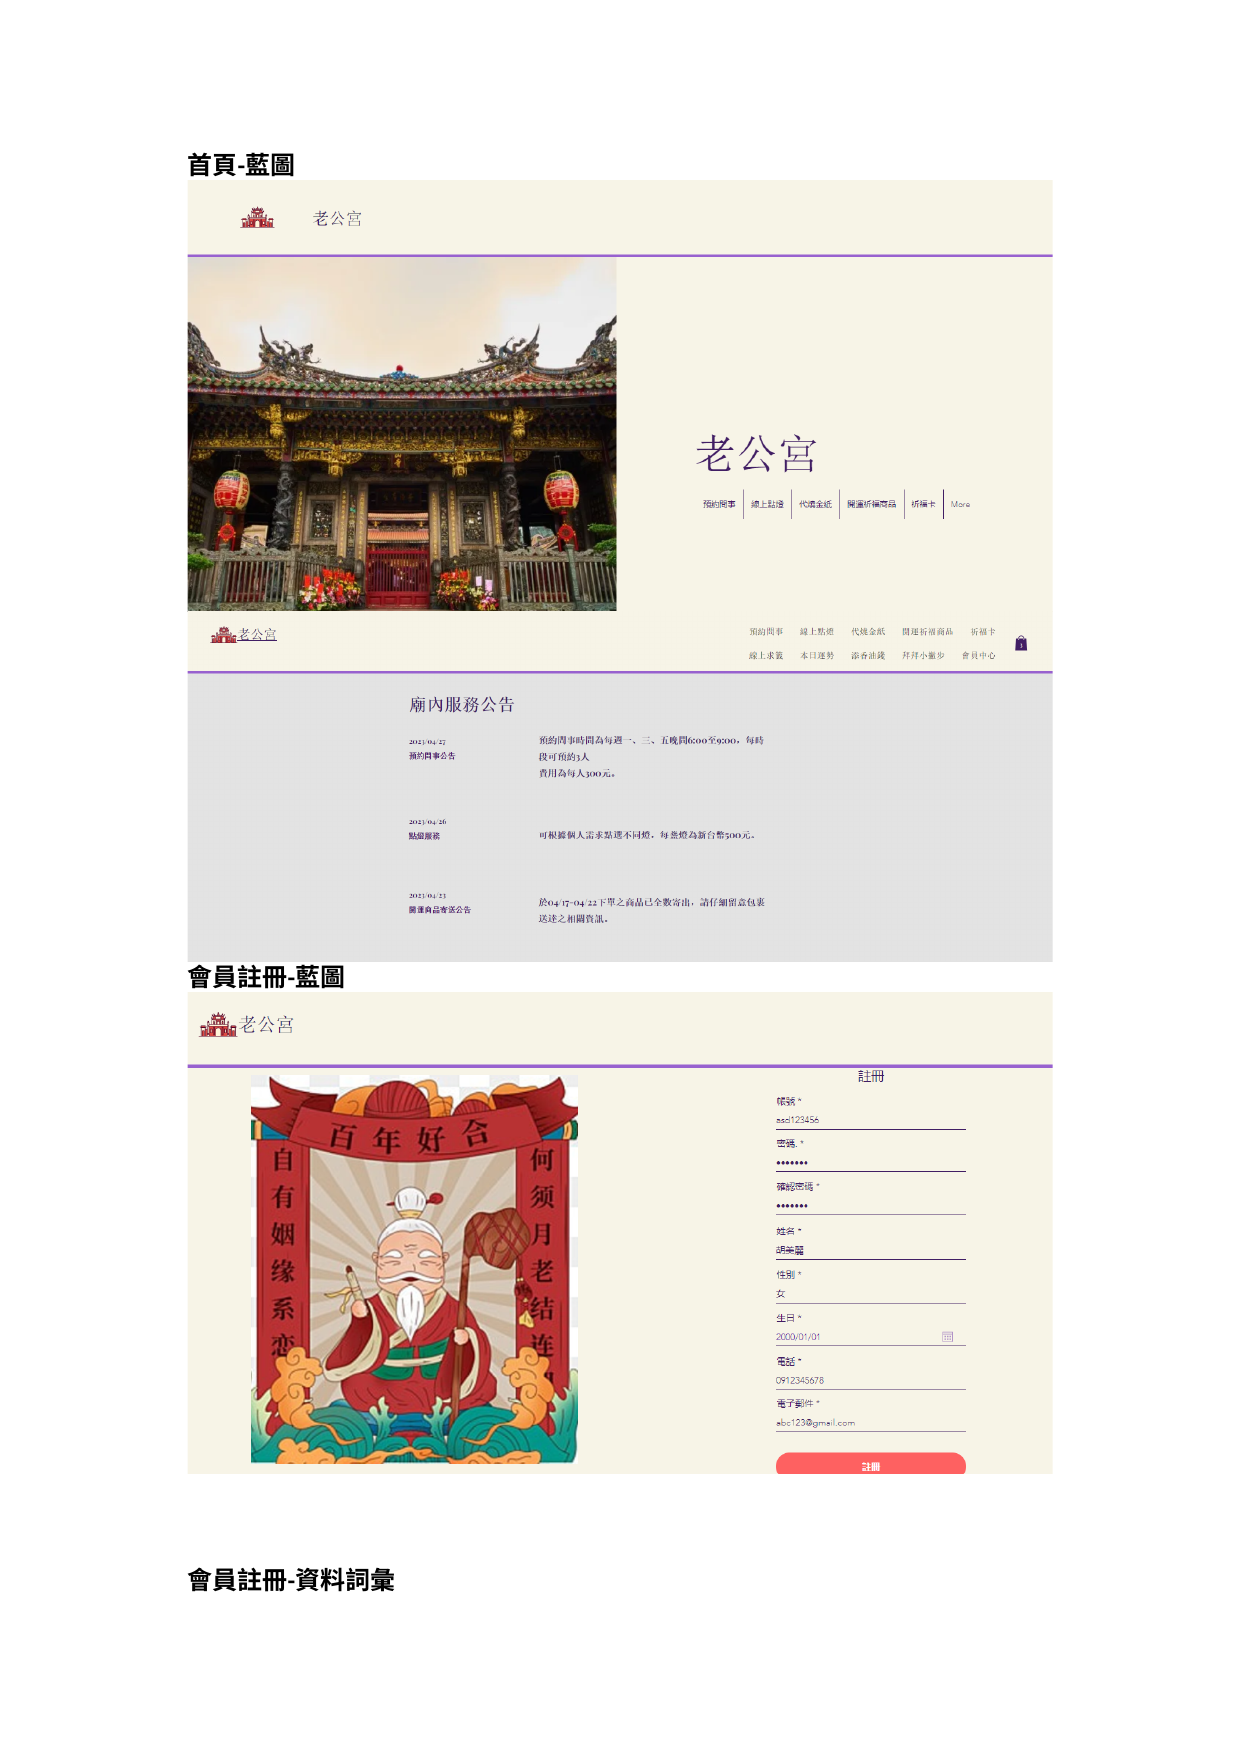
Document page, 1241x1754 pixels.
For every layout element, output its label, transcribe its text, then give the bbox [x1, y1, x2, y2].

text 會員註冊-資料詞彙 [187, 1565, 1053, 1596]
text 首頁-藍圖 [187, 150, 1053, 180]
picture [187, 992, 1053, 1474]
picture [187, 180, 1053, 962]
text 會員註冊-藍圖 [187, 962, 1053, 992]
